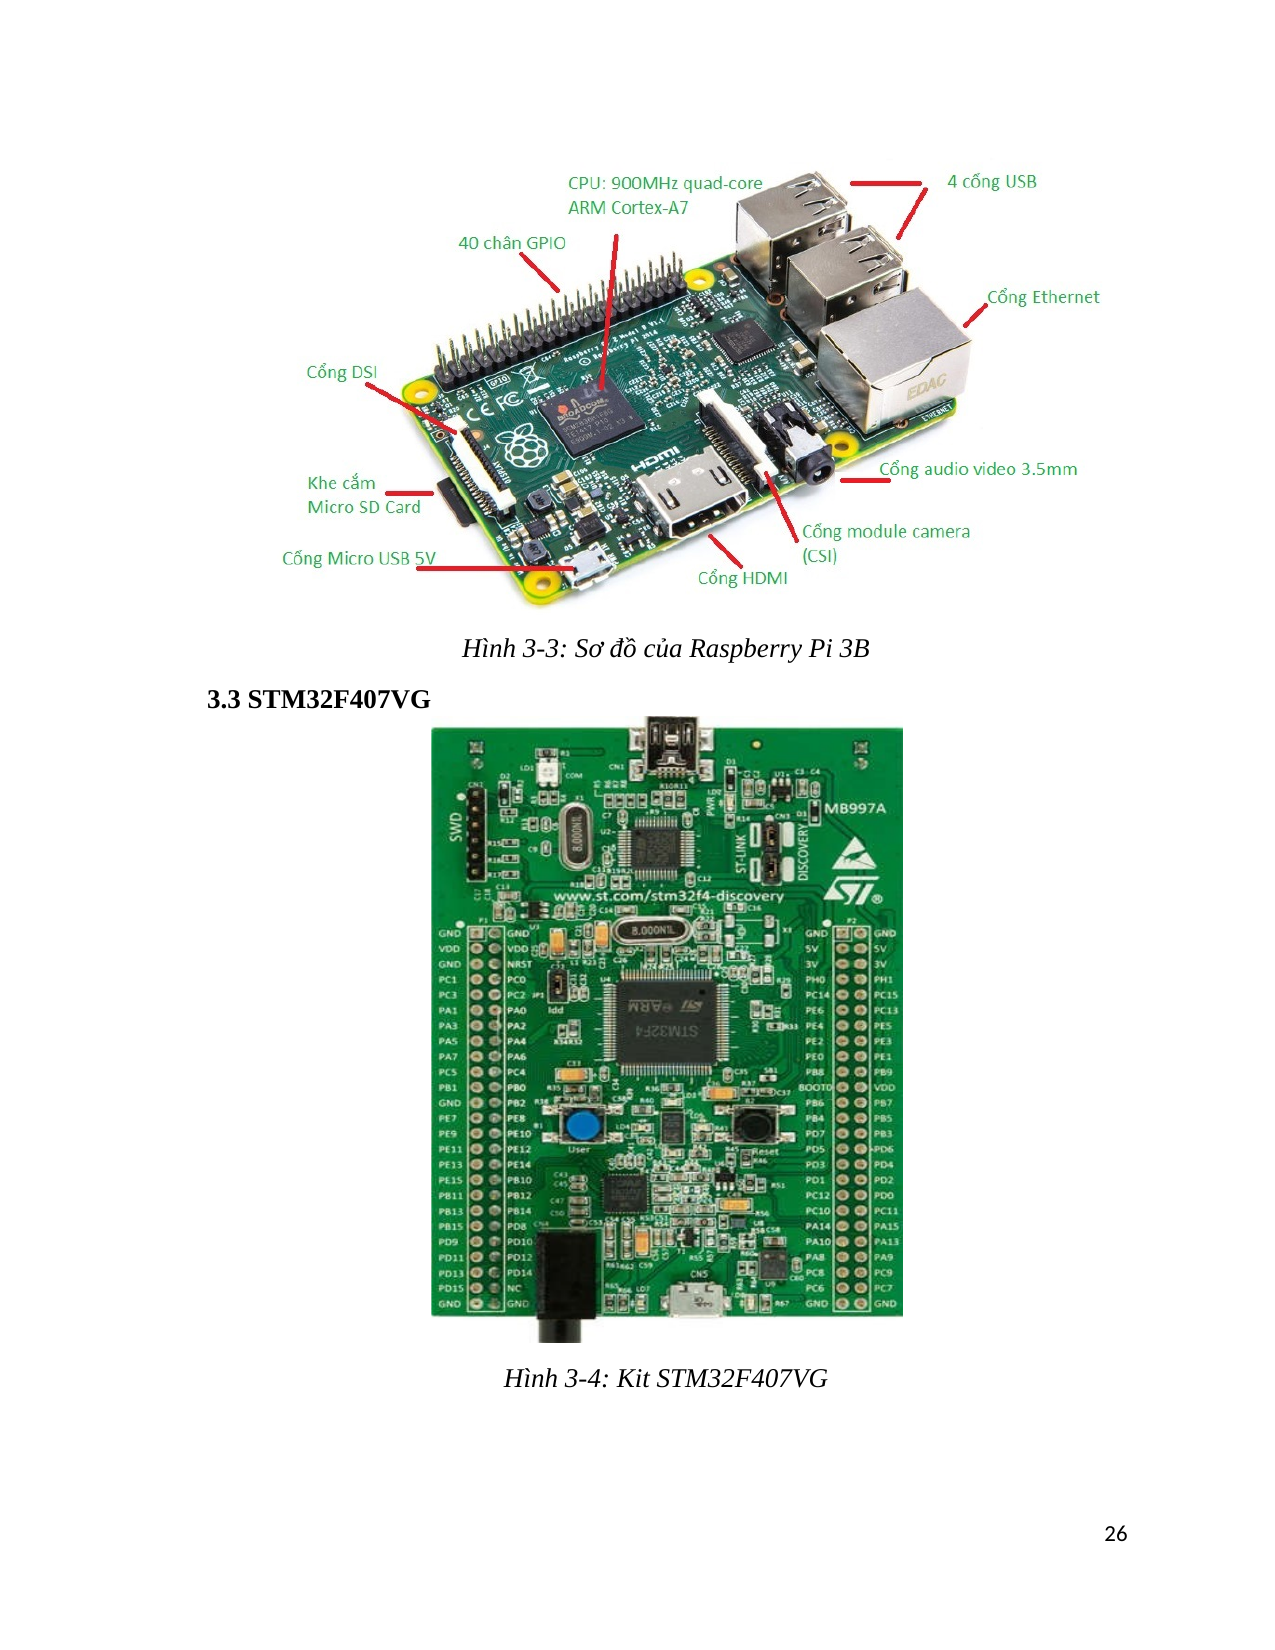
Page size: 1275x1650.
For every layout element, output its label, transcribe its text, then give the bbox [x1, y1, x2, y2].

picture [267, 147, 1105, 618]
picture [431, 716, 903, 1343]
subtitle 3.3 STM32F407VG [207, 683, 1127, 714]
